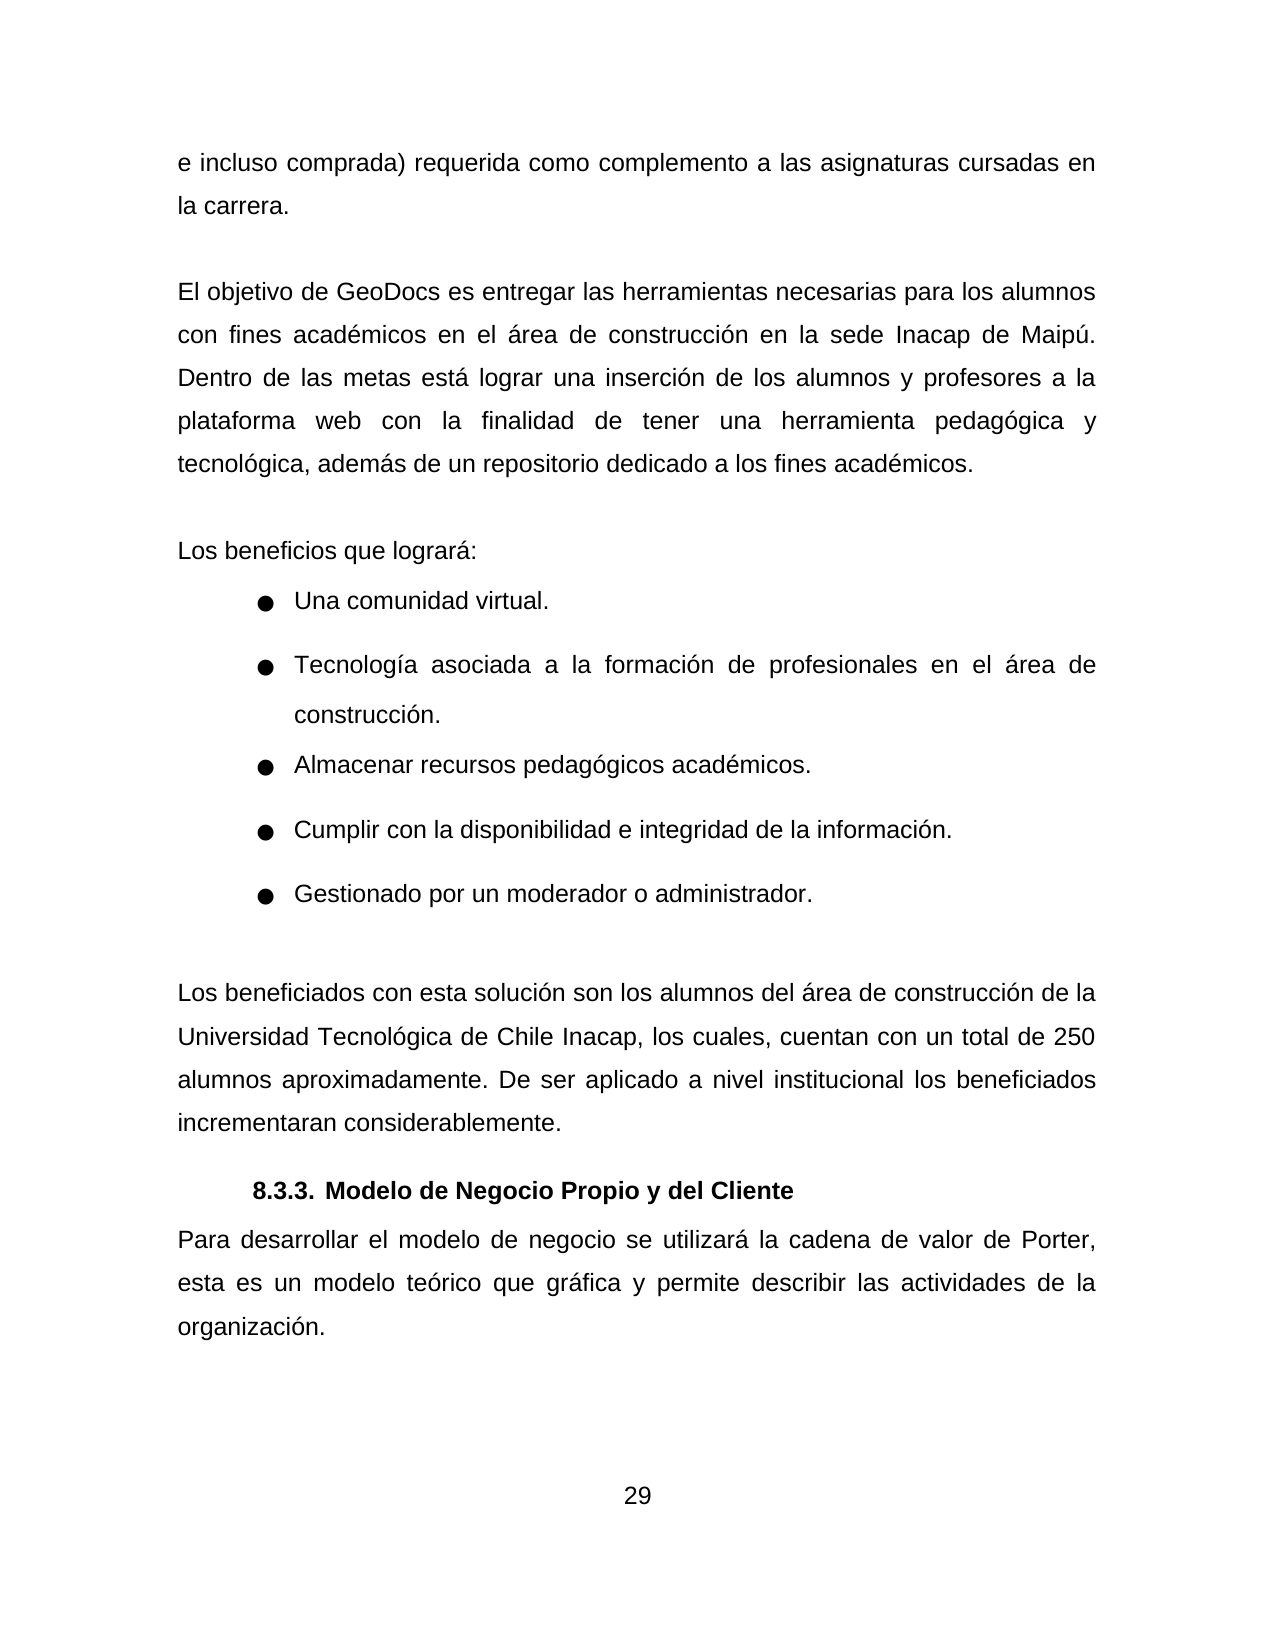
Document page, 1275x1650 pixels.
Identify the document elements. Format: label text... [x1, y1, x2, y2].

text Los beneficiados con esta solución son los alumnos del área de construcción de la Universidad Tecnológica de Chile Inacap, los cuales, cuentan con un total de 250 alumnos aproximadamente. De ser aplicado a nivel institucional los beneficiados incrementaran considerablemente. [177, 978, 1098, 1137]
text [177, 148, 1098, 219]
subtitle Modelo de Negocio Propio y del Cliente [252, 1176, 1098, 1205]
list Gestionado por un moderador o administrador. [256, 871, 1098, 914]
text El objetivo de GeoDocs es entregar las herramientas necesarias para los alumnos con fines académicos en el área de construcción en la sede Inacap de Maipú. Dentro de las metas está lograr una inserción de los alumnos y profesores a la plataforma web con la finalidad de tener una herramienta pedagógica y tecnológica, además de un repositorio dedicado a los fines académicos. [177, 277, 1098, 478]
list Almacenar recursos pedagógicos académicos. [256, 743, 1098, 786]
list Tecnología asociada a la formación de profesionales en el área de construcción. [256, 643, 1098, 729]
text Para desarrollar el modelo de negocio se utilizará la cadena de valor de Porter, esta es un modelo teórico que gráfica y permite describir las actividades de la organización. [177, 1225, 1098, 1340]
text Los beneficios que logrará: [177, 536, 1098, 564]
list Una comunidad virtual. [256, 579, 1098, 622]
list Cumplir con la disponibilidad e integridad de la información. [256, 807, 1098, 850]
